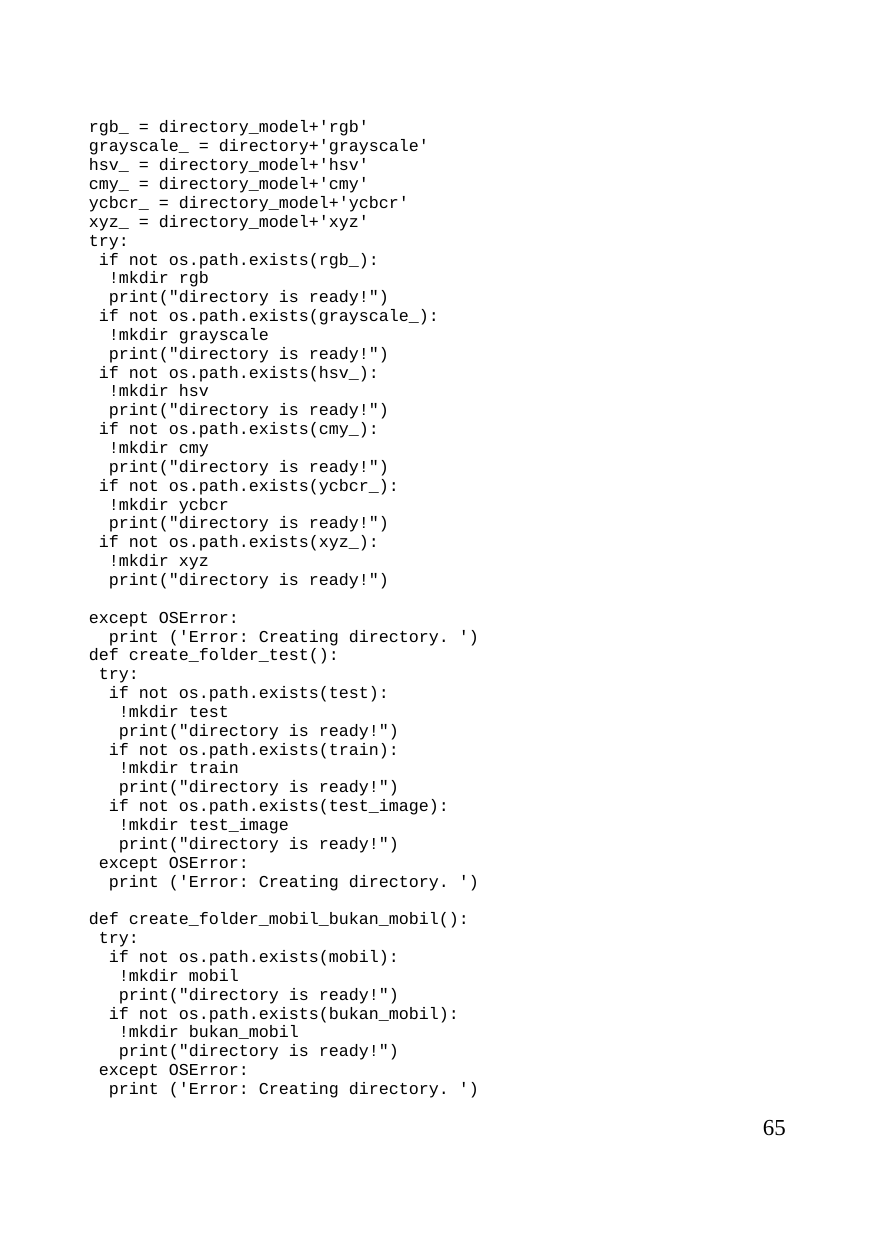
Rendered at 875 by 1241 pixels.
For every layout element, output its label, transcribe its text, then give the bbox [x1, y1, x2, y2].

text print("directory is ready!") [89, 515, 785, 534]
text print("directory is ready!") [89, 458, 785, 477]
text print ('Error: Creating directory. ') [89, 1081, 785, 1099]
text !mkdir xyz [89, 553, 785, 572]
text !mkdir test [89, 703, 785, 722]
text if not os.path.exists(bukan_mobil): [89, 1005, 785, 1024]
text print("directory is ready!") [89, 289, 785, 308]
text try: [89, 666, 785, 685]
text print("directory is ready!") [89, 402, 785, 421]
text !mkdir bukan_mobil [89, 1024, 785, 1043]
text !mkdir test_image [89, 817, 785, 836]
text !mkdir rgb [89, 270, 785, 289]
text !mkdir train [89, 760, 785, 779]
text print("directory is ready!") [89, 572, 785, 590]
text print ('Error: Creating directory. ') [89, 873, 785, 892]
text if not os.path.exists(rgb_): [89, 251, 785, 270]
text grayscale_ = directory+'grayscale' [89, 138, 785, 157]
text hsv_ = directory_model+'hsv' [89, 157, 785, 176]
text if not os.path.exists(train): [89, 741, 785, 760]
text print("directory is ready!") [89, 1043, 785, 1062]
text cmy_ = directory_model+'cmy' [89, 176, 785, 194]
text try: [89, 930, 785, 949]
text xyz_ = directory_model+'xyz' [89, 213, 785, 232]
text except OSError: [89, 854, 785, 873]
text ycbcr_ = directory_model+'ycbcr' [89, 194, 785, 213]
text except OSError: [89, 1062, 785, 1081]
text if not os.path.exists(grayscale_): [89, 308, 785, 326]
text try: [89, 232, 785, 251]
text rgb_ = directory_model+'rgb' [89, 119, 785, 138]
text print("directory is ready!") [89, 345, 785, 364]
text !mkdir grayscale [89, 326, 785, 345]
text if not os.path.exists(test): [89, 685, 785, 703]
text print("directory is ready!") [89, 722, 785, 741]
text if not os.path.exists(hsv_): [89, 364, 785, 383]
text if not os.path.exists(xyz_): [89, 534, 785, 553]
text def create_folder_test(): [89, 647, 785, 666]
text print("directory is ready!") [89, 779, 785, 798]
text !mkdir hsv [89, 383, 785, 402]
text !mkdir cmy [89, 439, 785, 458]
text if not os.path.exists(mobil): [89, 949, 785, 967]
text print("directory is ready!") [89, 836, 785, 854]
text print ('Error: Creating directory. ') [89, 628, 785, 647]
text !mkdir mobil [89, 967, 785, 986]
text if not os.path.exists(test_image): [89, 798, 785, 817]
text def create_folder_mobil_bukan_mobil(): [89, 911, 785, 930]
text !mkdir ycbcr [89, 496, 785, 515]
text if not os.path.exists(ycbcr_): [89, 477, 785, 496]
text print("directory is ready!") [89, 986, 785, 1005]
text except OSError: [89, 609, 785, 628]
text if not os.path.exists(cmy_): [89, 421, 785, 439]
